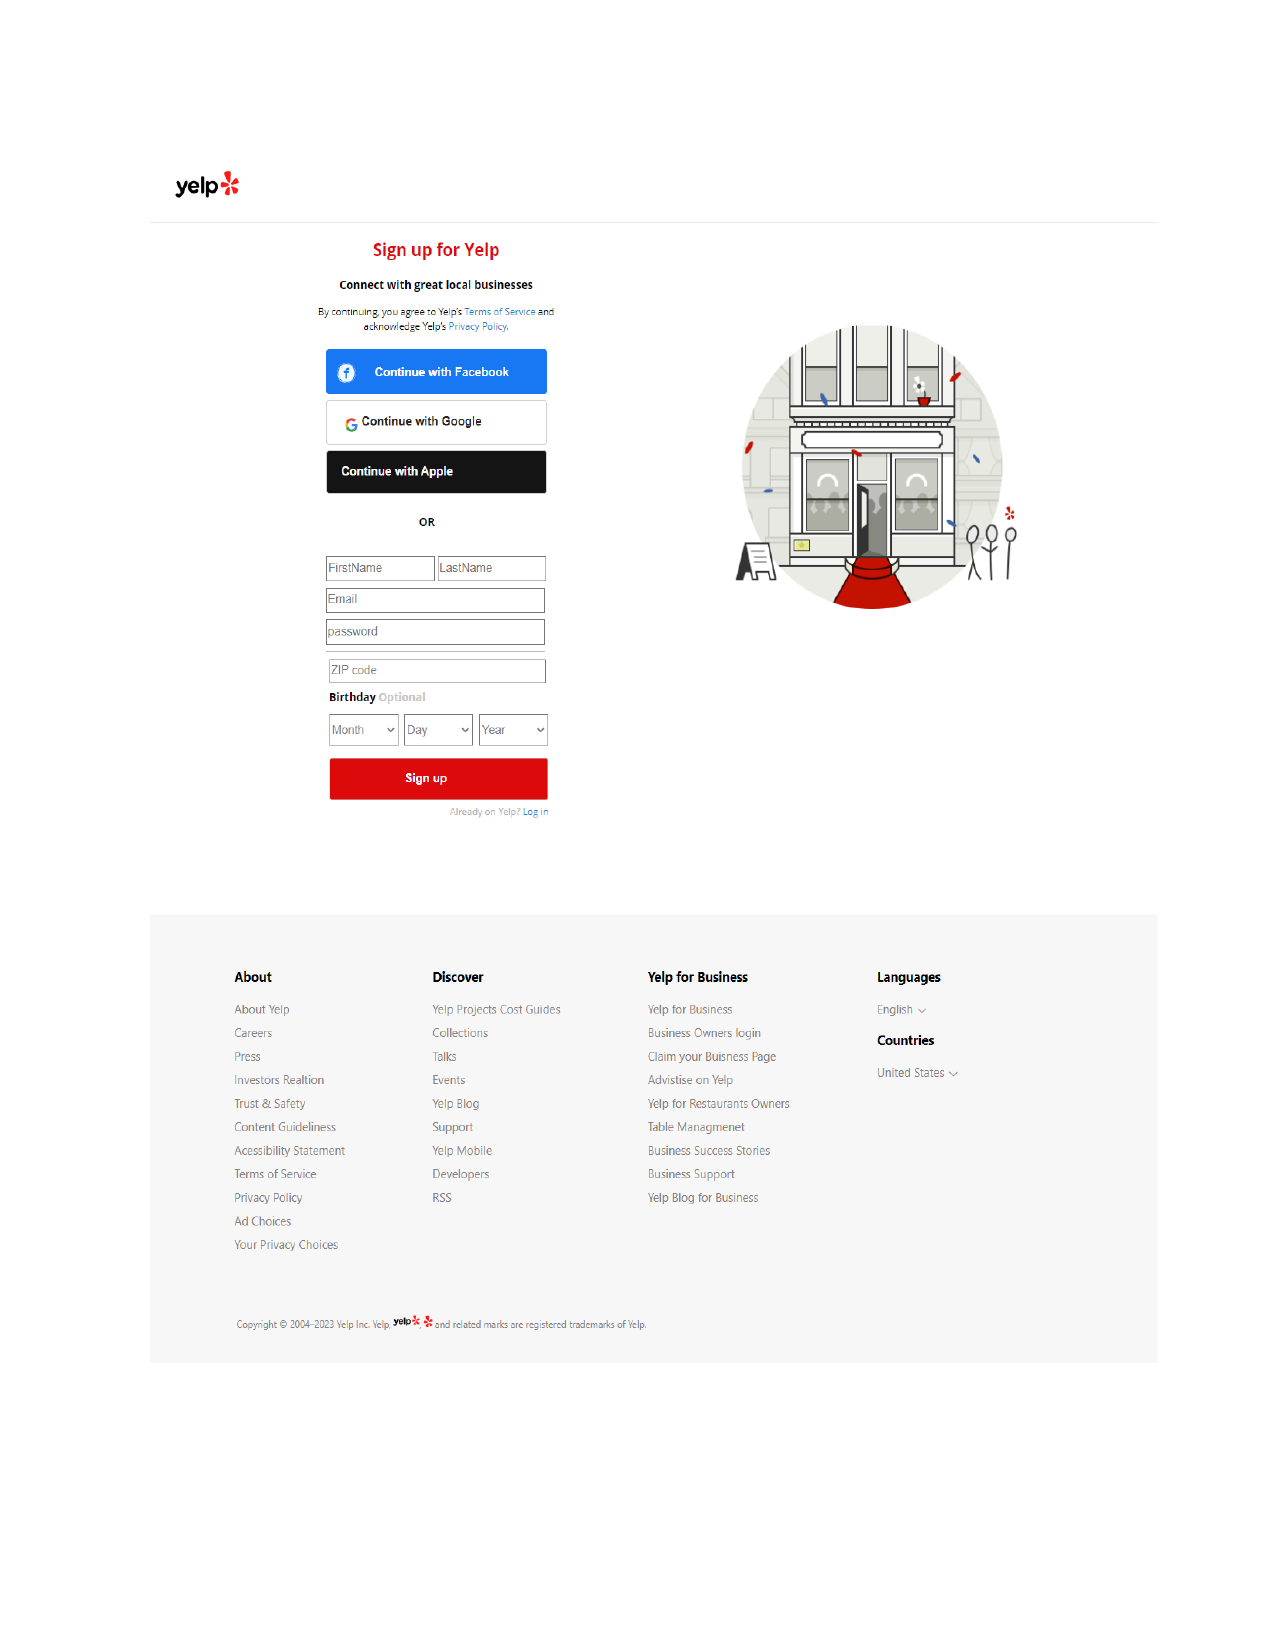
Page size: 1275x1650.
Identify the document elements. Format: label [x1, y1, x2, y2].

picture [150, 655, 1171, 903]
picture [150, 150, 1158, 652]
picture [150, 906, 1158, 1363]
